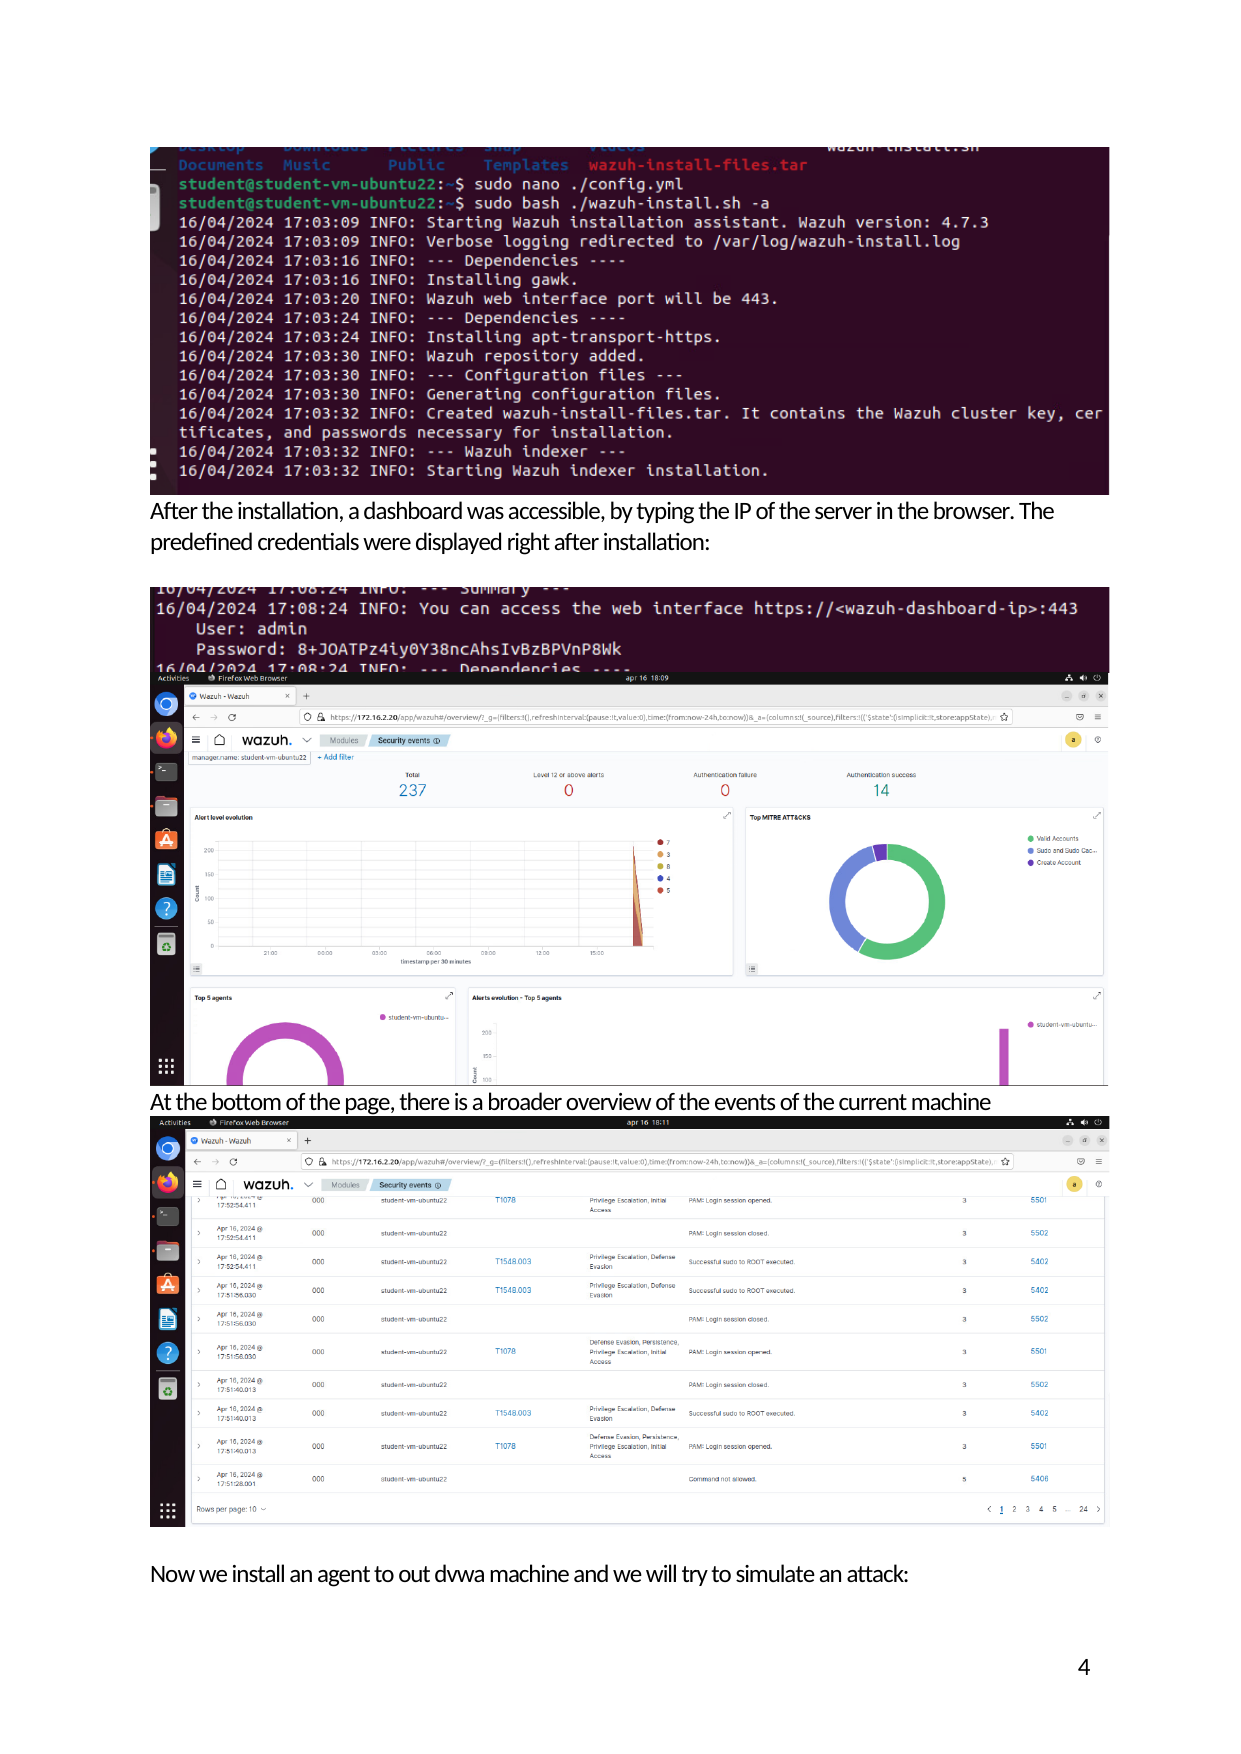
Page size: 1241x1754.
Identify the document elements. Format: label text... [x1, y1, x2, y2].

picture [150, 1116, 1110, 1527]
picture [150, 587, 1110, 1086]
text Now we install an agent to out dvwa machine and we will try to simulate an attack: [150, 1558, 1101, 1588]
picture [150, 147, 1110, 495]
text After the installation, a dashboard was accessible, by typing the IP of the server in the browser. The predefined credentials were displayed right after installation: [150, 495, 1101, 556]
text At the bottom of the page, there is a broader overview of the events of the current machine [150, 1086, 1101, 1116]
